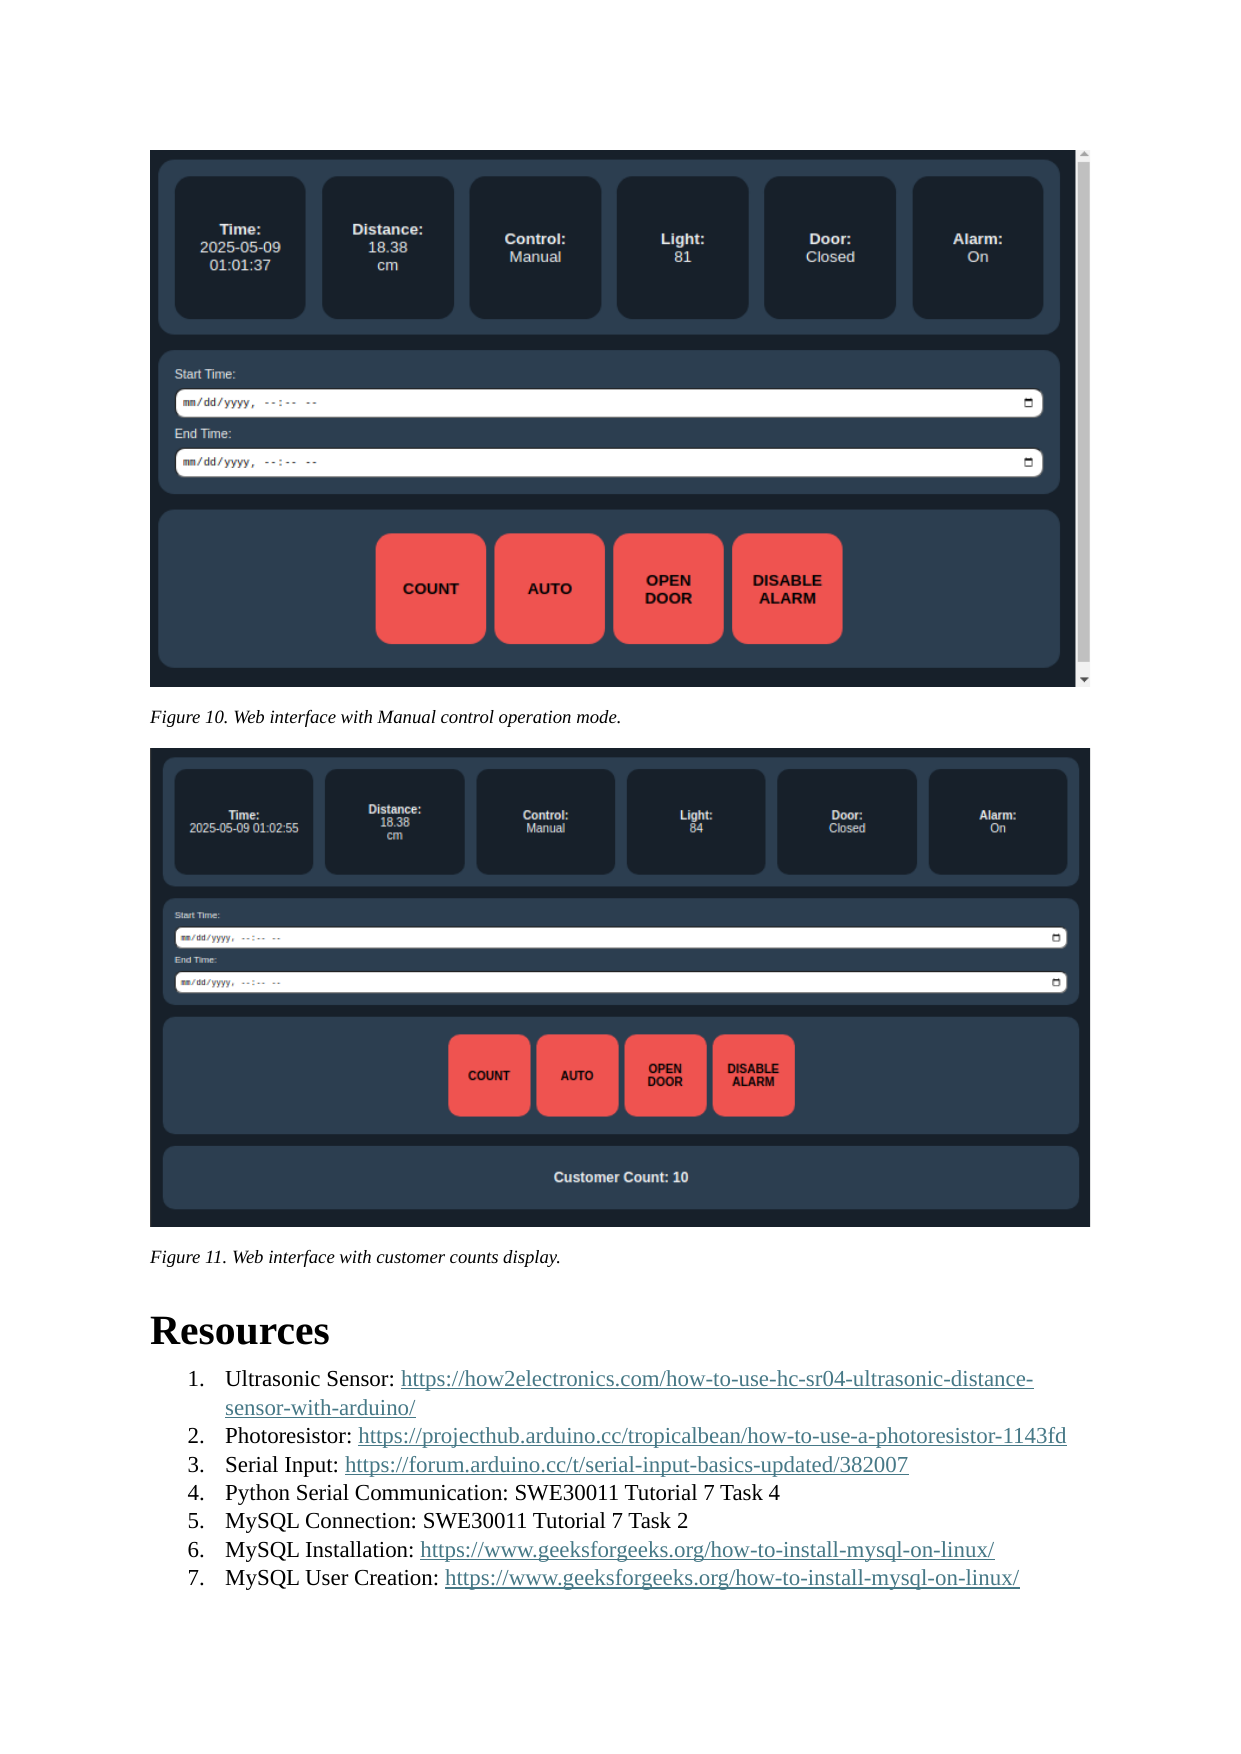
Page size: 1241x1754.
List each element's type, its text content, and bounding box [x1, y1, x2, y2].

text Figure 11. Web interface with customer counts display. [150, 1246, 1090, 1268]
list Python Serial Communication: SWE30011 Tutorial 7 Task 4 [187, 1479, 1090, 1505]
picture [150, 748, 1091, 1227]
list Photoresistor: https://projecthub.arduino.cc/tropicalbean/how-to-use-a-photoresistor-1143fd [187, 1422, 1090, 1448]
picture [150, 150, 1091, 687]
subtitle Resources [150, 1305, 1090, 1353]
list MySQL Connection: SWE30011 Tutorial 7 Task 2 [187, 1507, 1090, 1534]
text Figure 10. Web interface with Manual control operation mode. [150, 706, 1090, 727]
list Serial Input: https://forum.arduino.cc/t/serial-input-basics-updated/382007 [187, 1451, 1090, 1477]
list Ultrasonic Sensor: https://how2electronics.com/how-to-use-hc-sr04-ultrasonic-distance-sensor-with-arduino/ [187, 1365, 1090, 1420]
list MySQL Installation: https://www.geeksforgeeks.org/how-to-install-mysql-on-linux/ [187, 1536, 1090, 1562]
list MySQL User Creation: https://www.geeksforgeeks.org/how-to-install-mysql-on-linux/ [187, 1564, 1090, 1591]
